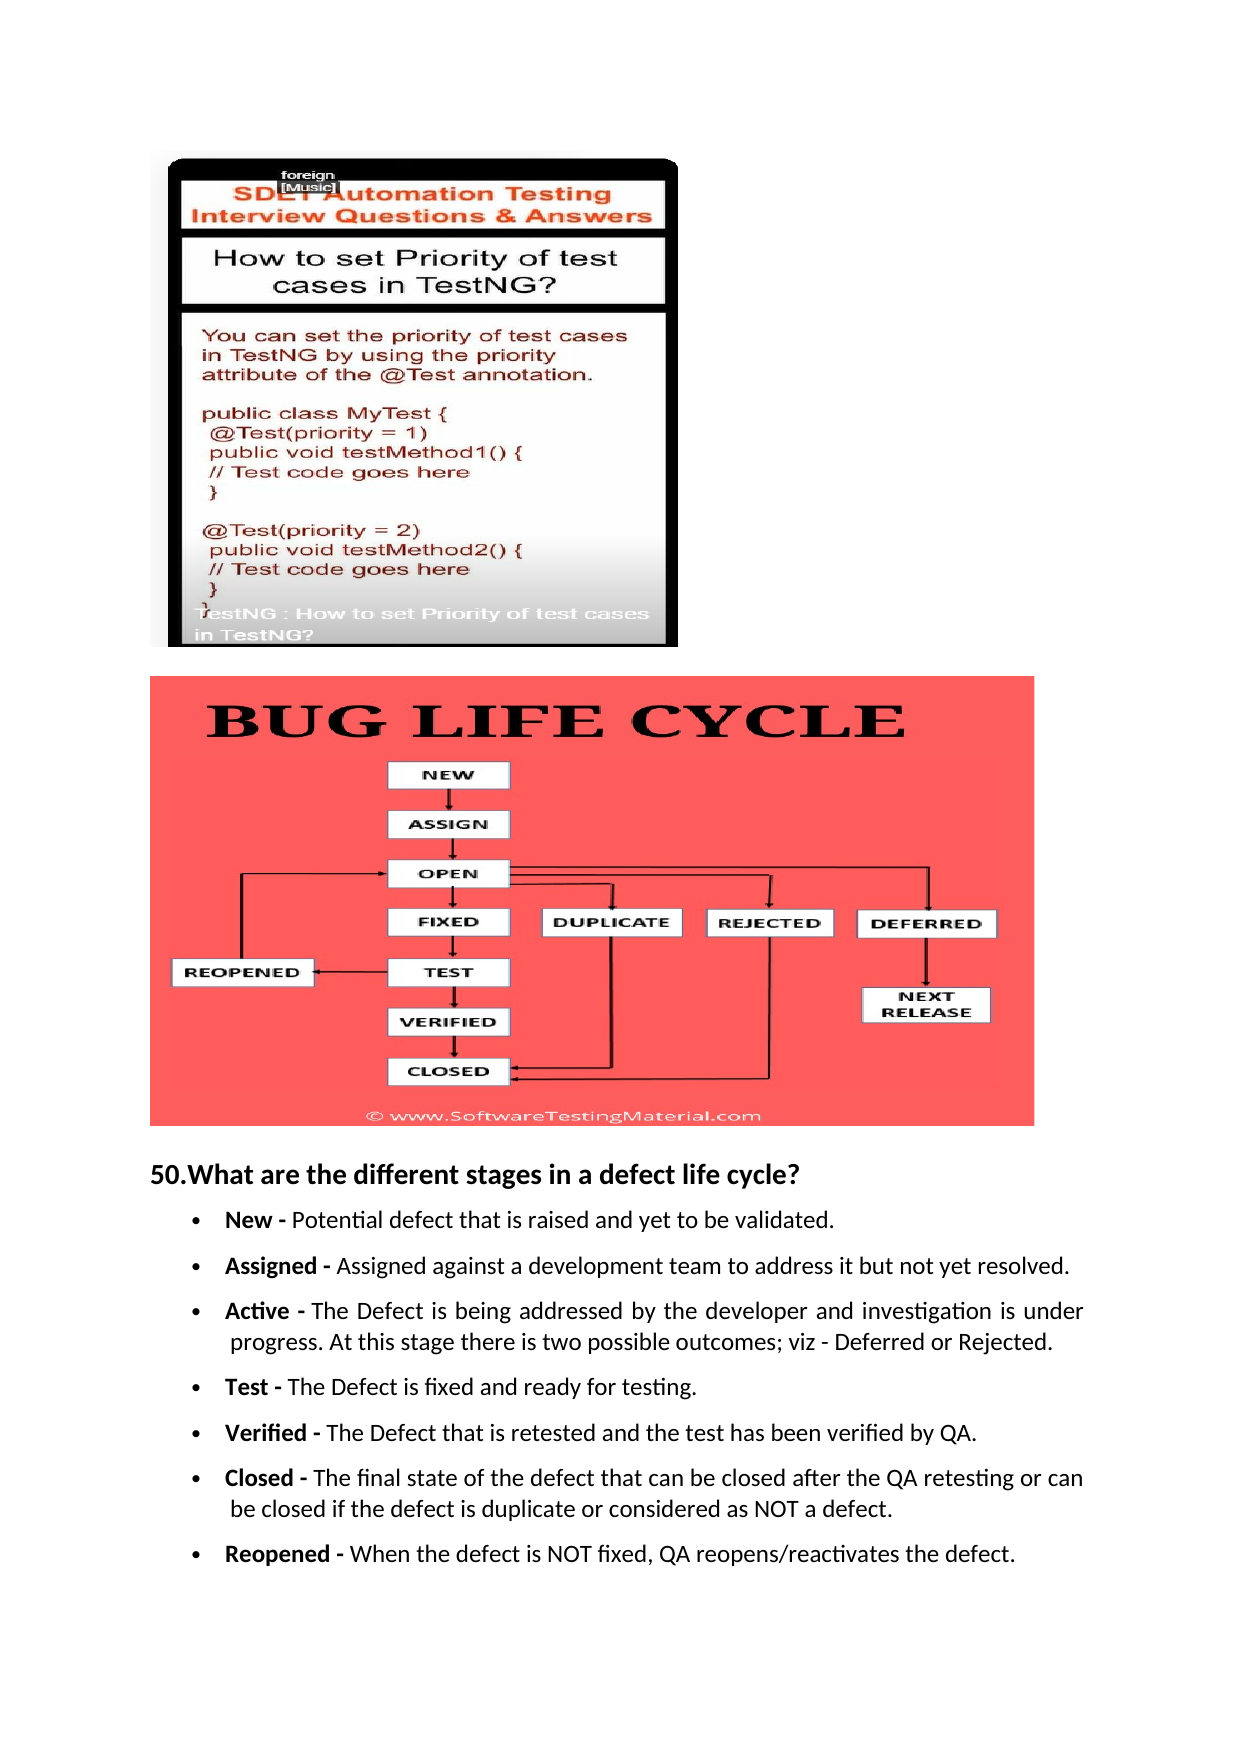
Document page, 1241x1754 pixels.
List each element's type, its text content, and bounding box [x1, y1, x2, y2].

list New - Potential defect that is raised and yet to be validated. [192, 1204, 1085, 1235]
list Assigned - Assigned against a development team to address it but not yet resolved. [192, 1250, 1085, 1280]
picture [150, 150, 694, 647]
list Verified - The Defect that is retested and the test has been verified by QA. [192, 1417, 1085, 1447]
picture [150, 676, 1035, 1126]
list Test - The Defect is fixed and ready for testing. [192, 1371, 1085, 1402]
list Active - The Defect is being addressed by the developer and investigation is under progress. At this stage there is two possible outcomes; viz - Deferred or Rejected. [192, 1295, 1085, 1356]
list Closed - The final state of the defect that can be closed after the QA retesting or can be closed if the defect is duplicate or considered as NOT a defect. [192, 1462, 1085, 1523]
list Reopened - When the defect is NOT fixed, QA reopens/reactivates the defect. [192, 1538, 1085, 1569]
text 50.What are the different stages in a defect life cycle? [150, 1156, 1090, 1192]
